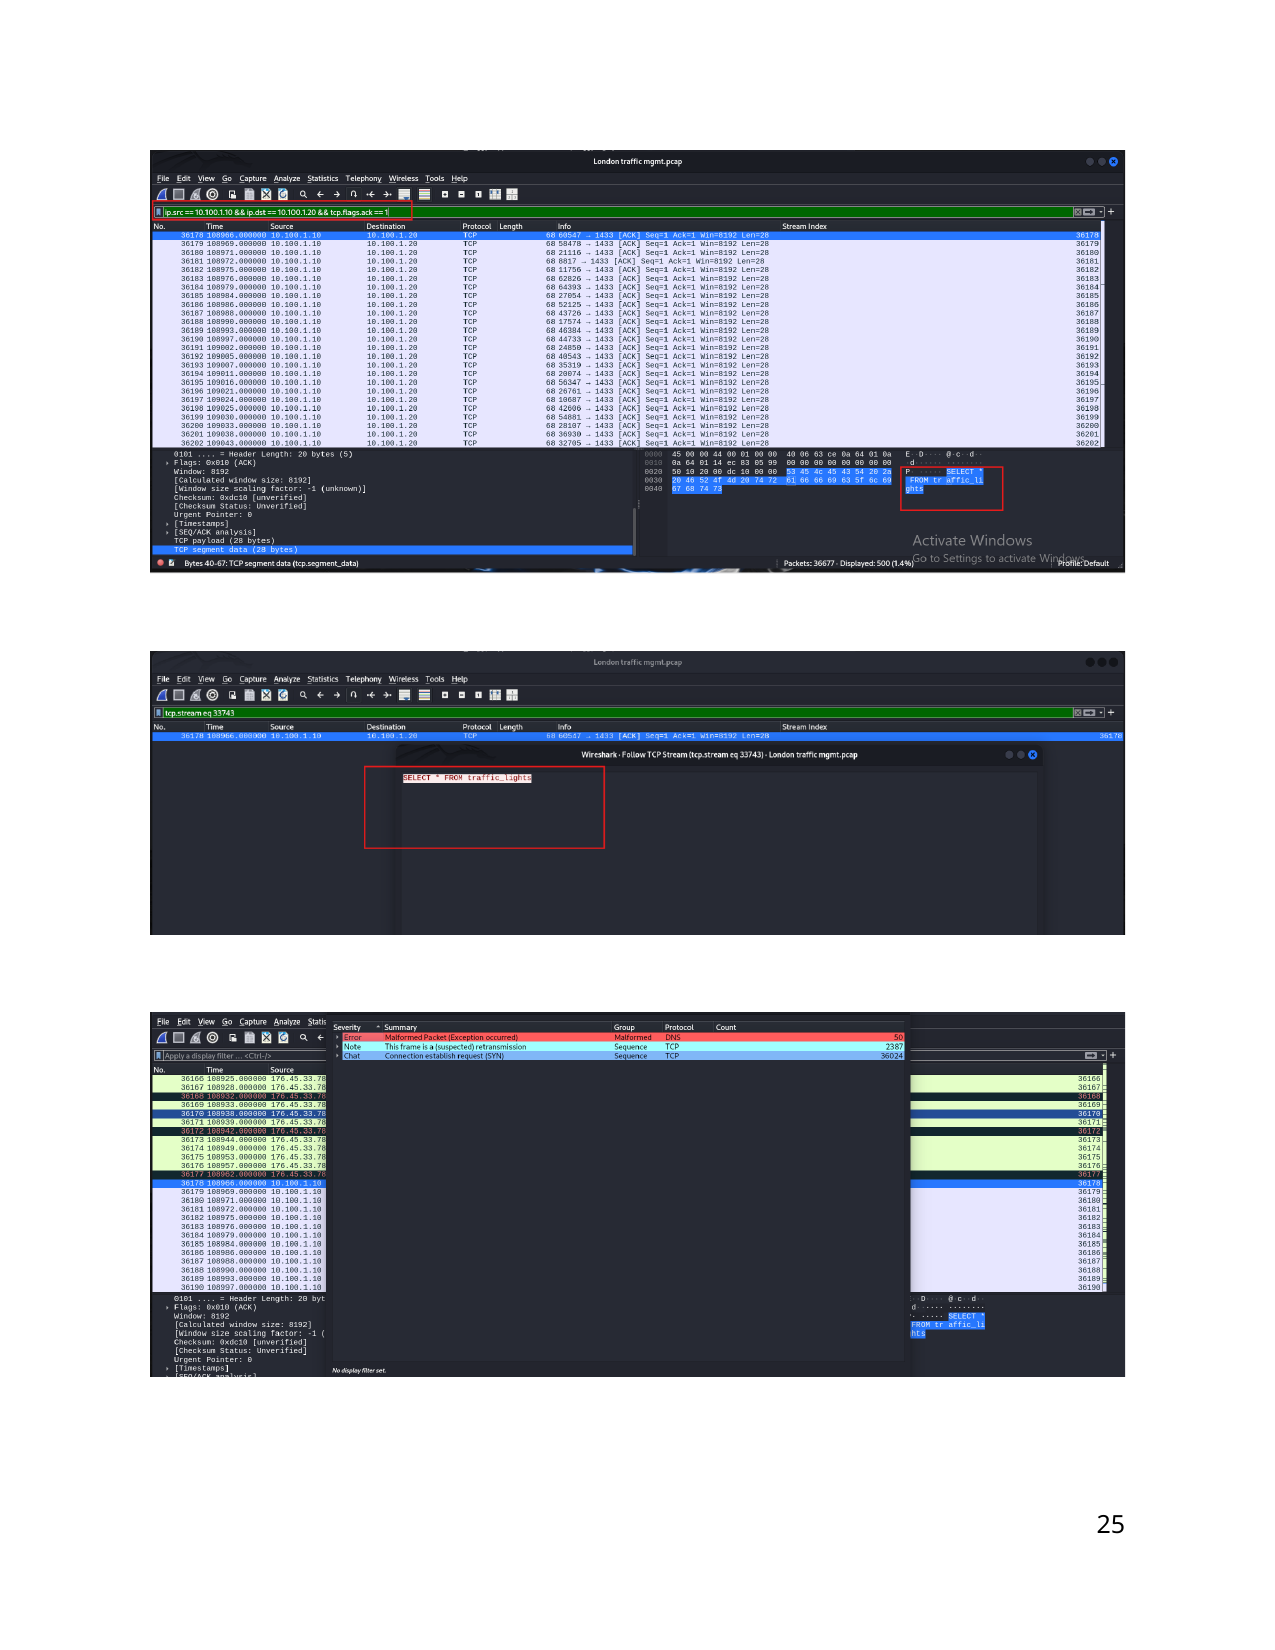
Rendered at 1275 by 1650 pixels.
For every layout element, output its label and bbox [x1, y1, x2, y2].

picture [150, 651, 1125, 935]
picture [150, 1012, 1125, 1377]
picture [150, 150, 1125, 574]
